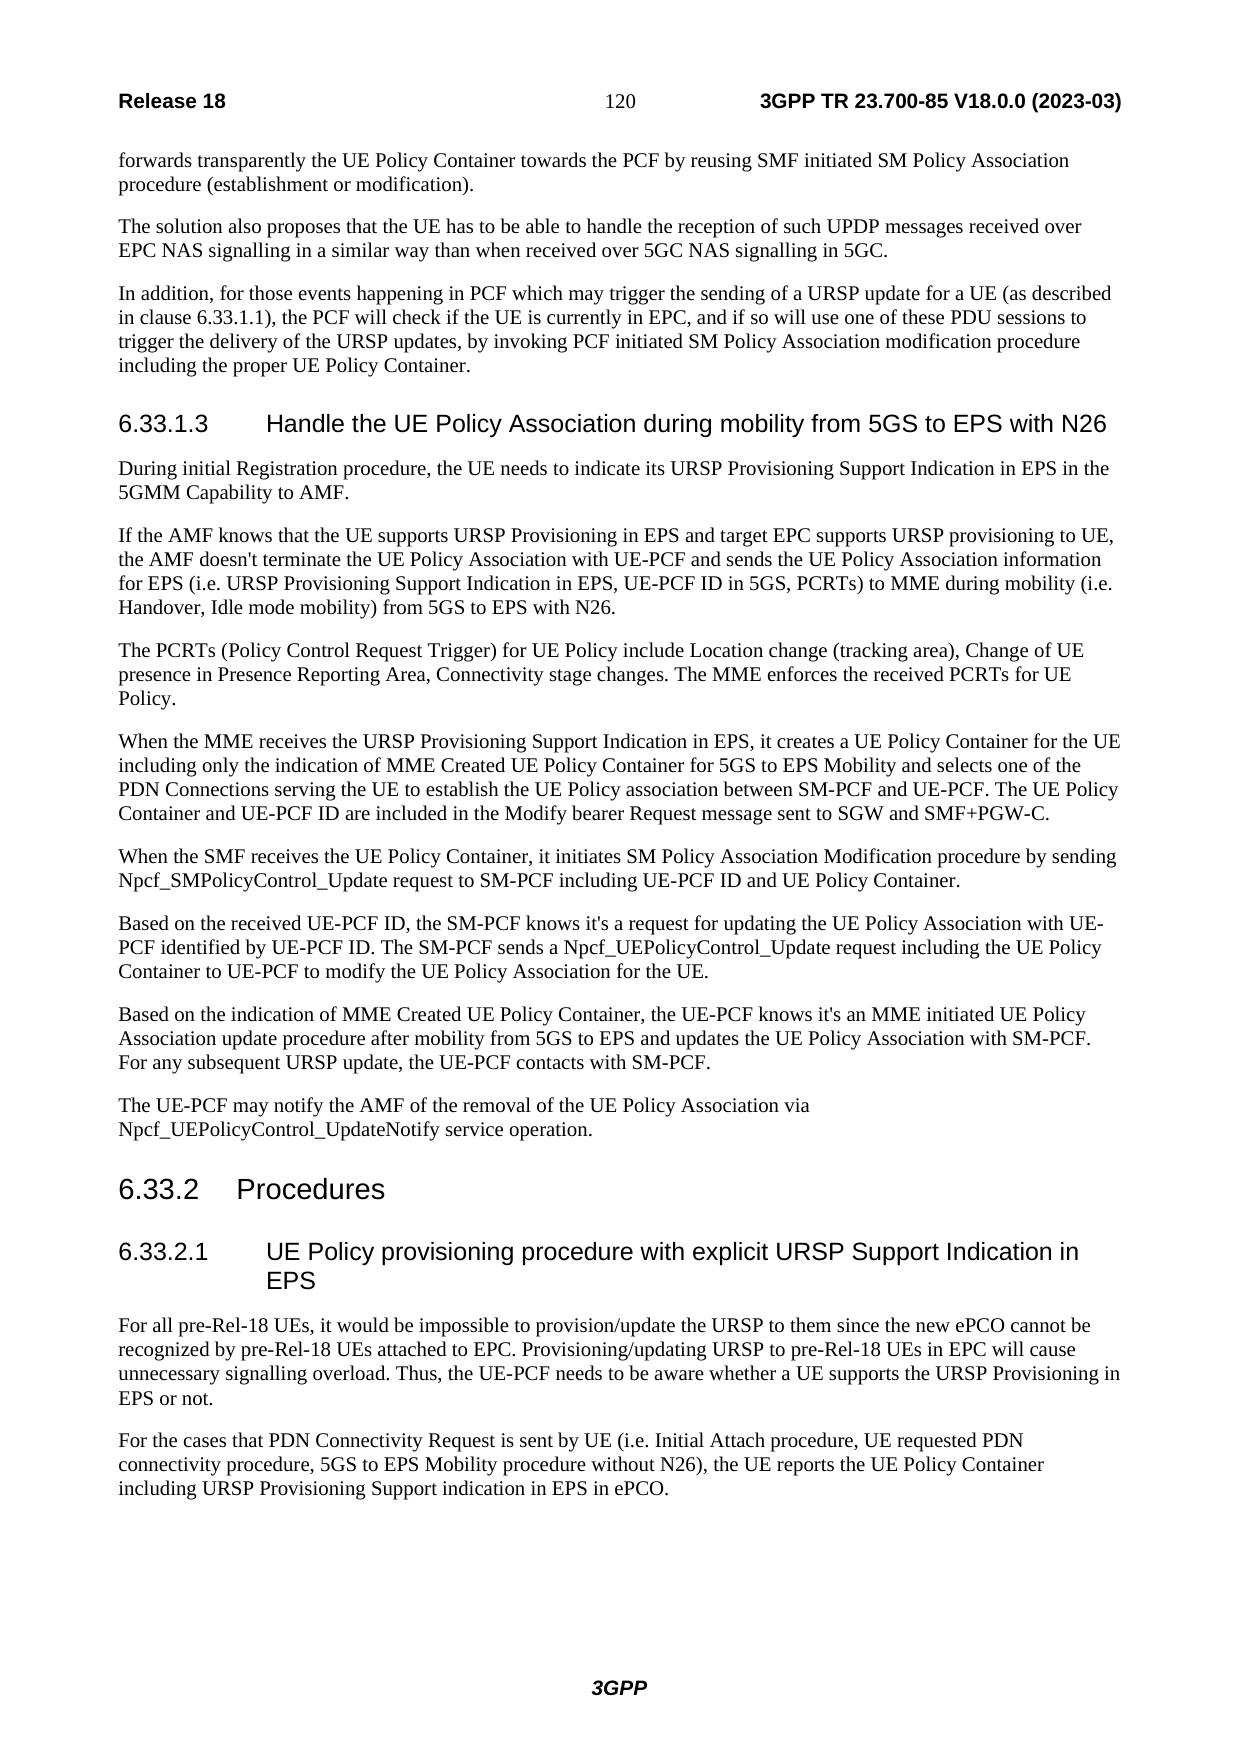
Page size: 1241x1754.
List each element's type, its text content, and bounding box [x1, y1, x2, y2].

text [118, 147, 1122, 196]
text For the cases that PDN Connectivity Request is sent by UE (i.e. Initial Attach procedure, UE requested PDN connectivity procedure, 5GS to EPS Mobility procedure without N26), the UE reports the UE Policy Container including URSP Provisioning Support indication in EPS in ePCO. [118, 1428, 1122, 1500]
text Based on the indication of MME Created UE Policy Container, the UE-PCF knows it's an MME initiated UE Policy Association update procedure after mobility from 5GS to EPS and updates the UE Policy Association with SM-PCF. For any subsequent URSP update, the UE-PCF contacts with SM-PCF. [118, 1002, 1122, 1074]
text For all pre-Rel-18 UEs, it would be impossible to provision/update the URSP to them since the new ePCO cannot be recognized by pre-Rel-18 UEs attached to EPC. Provisioning/updating URSP to pre-Rel-18 UEs in EPC will cause unnecessary signalling overload. Thus, the UE-PCF needs to be aware whether a UE supports the URSP Provisioning in EPS or not. [118, 1313, 1122, 1409]
text The PCRTs (Policy Control Request Trigger) for UE Policy include Location change (tracking area), Change of UE presence in Presence Reporting Area, Connectivity stage changes. The MME enforces the received PCRTs for UE Policy. [118, 638, 1122, 710]
text When the MME receives the URSP Provisioning Support Indication in EPS, it creates a UE Policy Container for the UE including only the indication of MME Created UE Policy Container for 5GS to EPS Mobility and selects one of the PDN Connections serving the UE to establish the UE Policy association between SM-PCF and UE-PCF. The UE Policy Container and UE-PCF ID are included in the Modify bearer Request message sent to SGW and SMF+PGW-C. [118, 729, 1122, 825]
subtitle 6.33.2.1 UE Policy provisioning procedure with explicit URSP Support Indication in EPS [118, 1237, 1122, 1294]
subtitle 6.33.1.3 Handle the UE Policy Association during mobility from 5GS to EPS with N26 [118, 409, 1122, 437]
text The solution also proposes that the UE has to be able to handle the reception of such UPDP messages received over EPC NAS signalling in a similar way than when received over 5GC NAS signalling in 5GC. [118, 214, 1122, 262]
text During initial Registration procedure, the UE needs to indicate its URSP Provisioning Support Indication in EPS in the 5GMM Capability to AMF. [118, 456, 1122, 504]
text When the SMF receives the UE Policy Container, it initiates SM Policy Association Modification procedure by sending Npcf_SMPolicyControl_Update request to SM-PCF including UE-PCF ID and UE Policy Container. [118, 844, 1122, 892]
subtitle 6.33.2 Procedures [118, 1172, 1122, 1206]
text The UE-PCF may notify the AMF of the removal of the UE Policy Association via Npcf_UEPolicyControl_UpdateNotify service operation. [118, 1093, 1122, 1141]
text If the AMF knows that the UE supports URSP Provisioning in EPS and target EPC supports URSP provisioning to UE, the AMF doesn't terminate the UE Policy Association with UE-PCF and sends the UE Policy Association information for EPS (i.e. URSP Provisioning Support Indication in EPS, UE-PCF ID in 5GS, PCRTs) to MME during mobility (i.e. Handover, Idle mode mobility) from 5GS to EPS with N26. [118, 523, 1122, 619]
text Based on the received UE-PCF ID, the SM-PCF knows it's a request for updating the UE Policy Association with UE-PCF identified by UE-PCF ID. The SM-PCF sends a Npcf_UEPolicyControl_Update request including the UE Policy Container to UE-PCF to modify the UE Policy Association for the UE. [118, 911, 1122, 983]
text In addition, for those events happening in PCF which may trigger the sending of a URSP update for a UE (as described in clause 6.33.1.1), the PCF will check if the UE is currently in EPC, and if so will use one of these PDU sessions to trigger the delivery of the URSP updates, by invoking PCF initiated SM Policy Association modification procedure including the proper UE Policy Container. [118, 281, 1122, 377]
